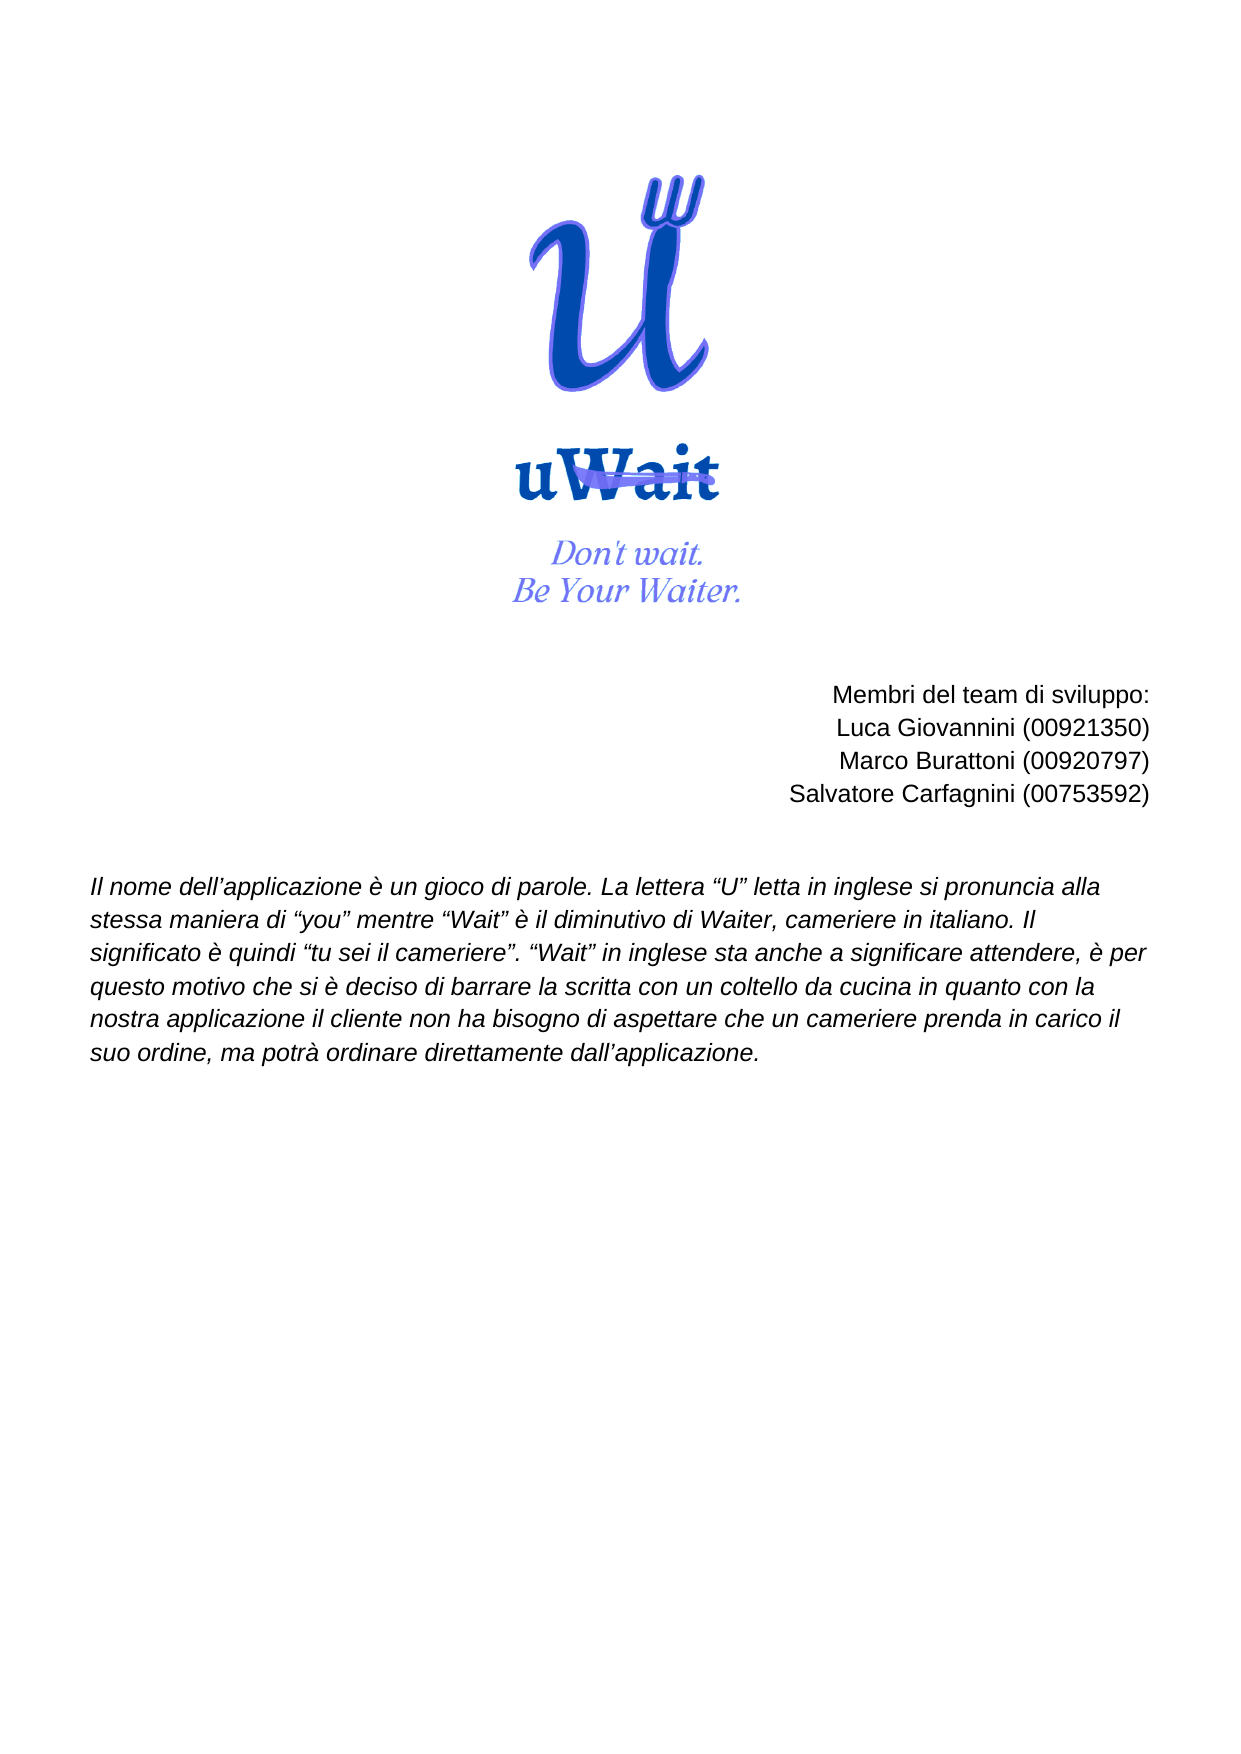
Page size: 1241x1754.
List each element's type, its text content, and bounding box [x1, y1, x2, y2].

picture [387, 150, 853, 616]
text Luca Giovannini (00921350) [90, 713, 1150, 742]
text Membri del team di sviluppo: [90, 680, 1150, 709]
text Il nome dell’applicazione è un gioco di parole. La lettera “U” letta in inglese si pronuncia alla stessa maniera di “you” mentre “Wait” è il diminutivo di Waiter, cameriere in italiano. Il significato è quindi “tu sei il cameriere”. “Wait” in inglese sta anche a significare attendere, è per questo motivo che si è deciso di barrare la scritta con un coltello da cucina in quanto con la nostra applicazione il cliente non ha bisogno di aspettare che un cameriere prenda in carico il suo ordine, ma potrà ordinare direttamente dall’applicazione. [90, 872, 1150, 1066]
text Salvatore Carfagnini (00753592) [90, 779, 1150, 808]
text Marco Burattoni (00920797) [90, 746, 1150, 775]
